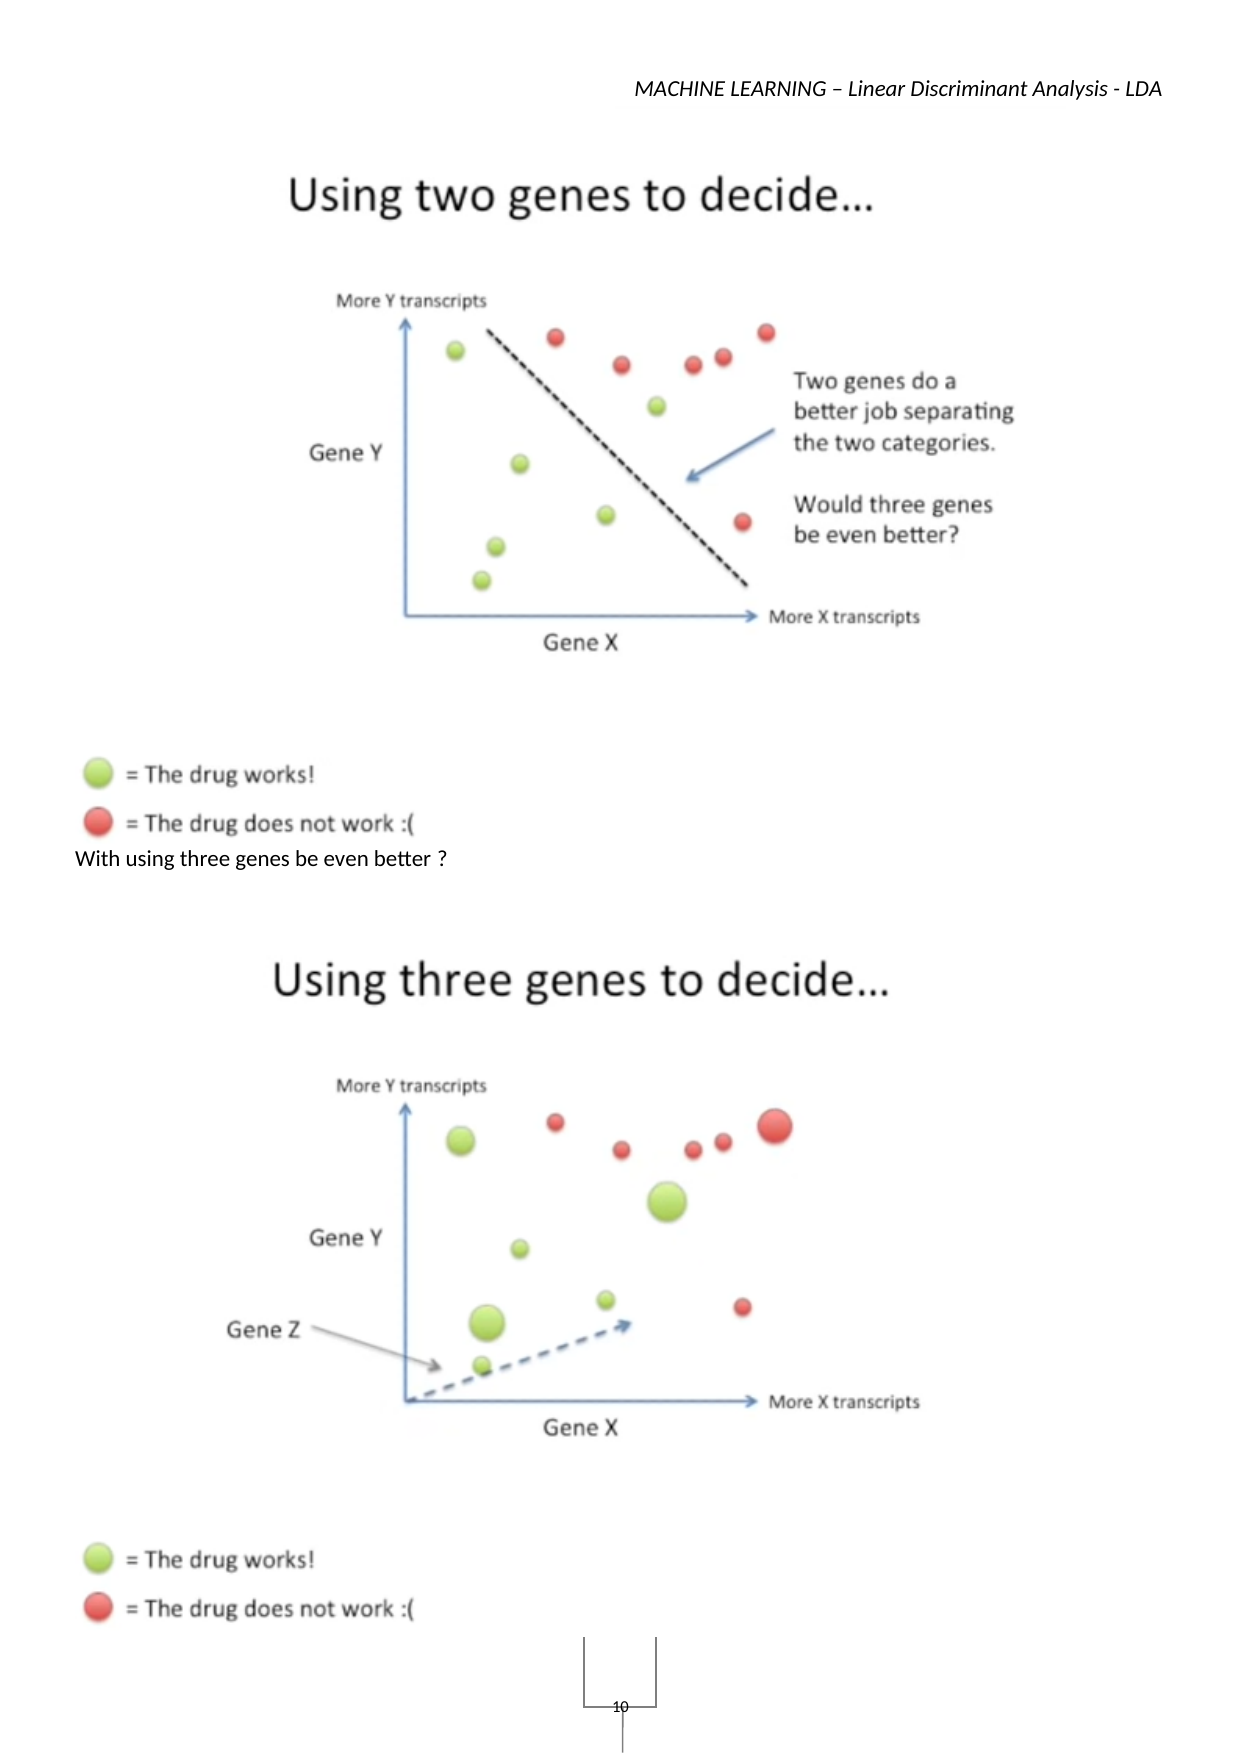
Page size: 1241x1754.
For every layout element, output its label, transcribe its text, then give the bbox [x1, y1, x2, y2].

picture [75, 101, 1066, 844]
picture [75, 900, 1069, 1637]
text With using three genes be even better ? [75, 844, 1165, 872]
